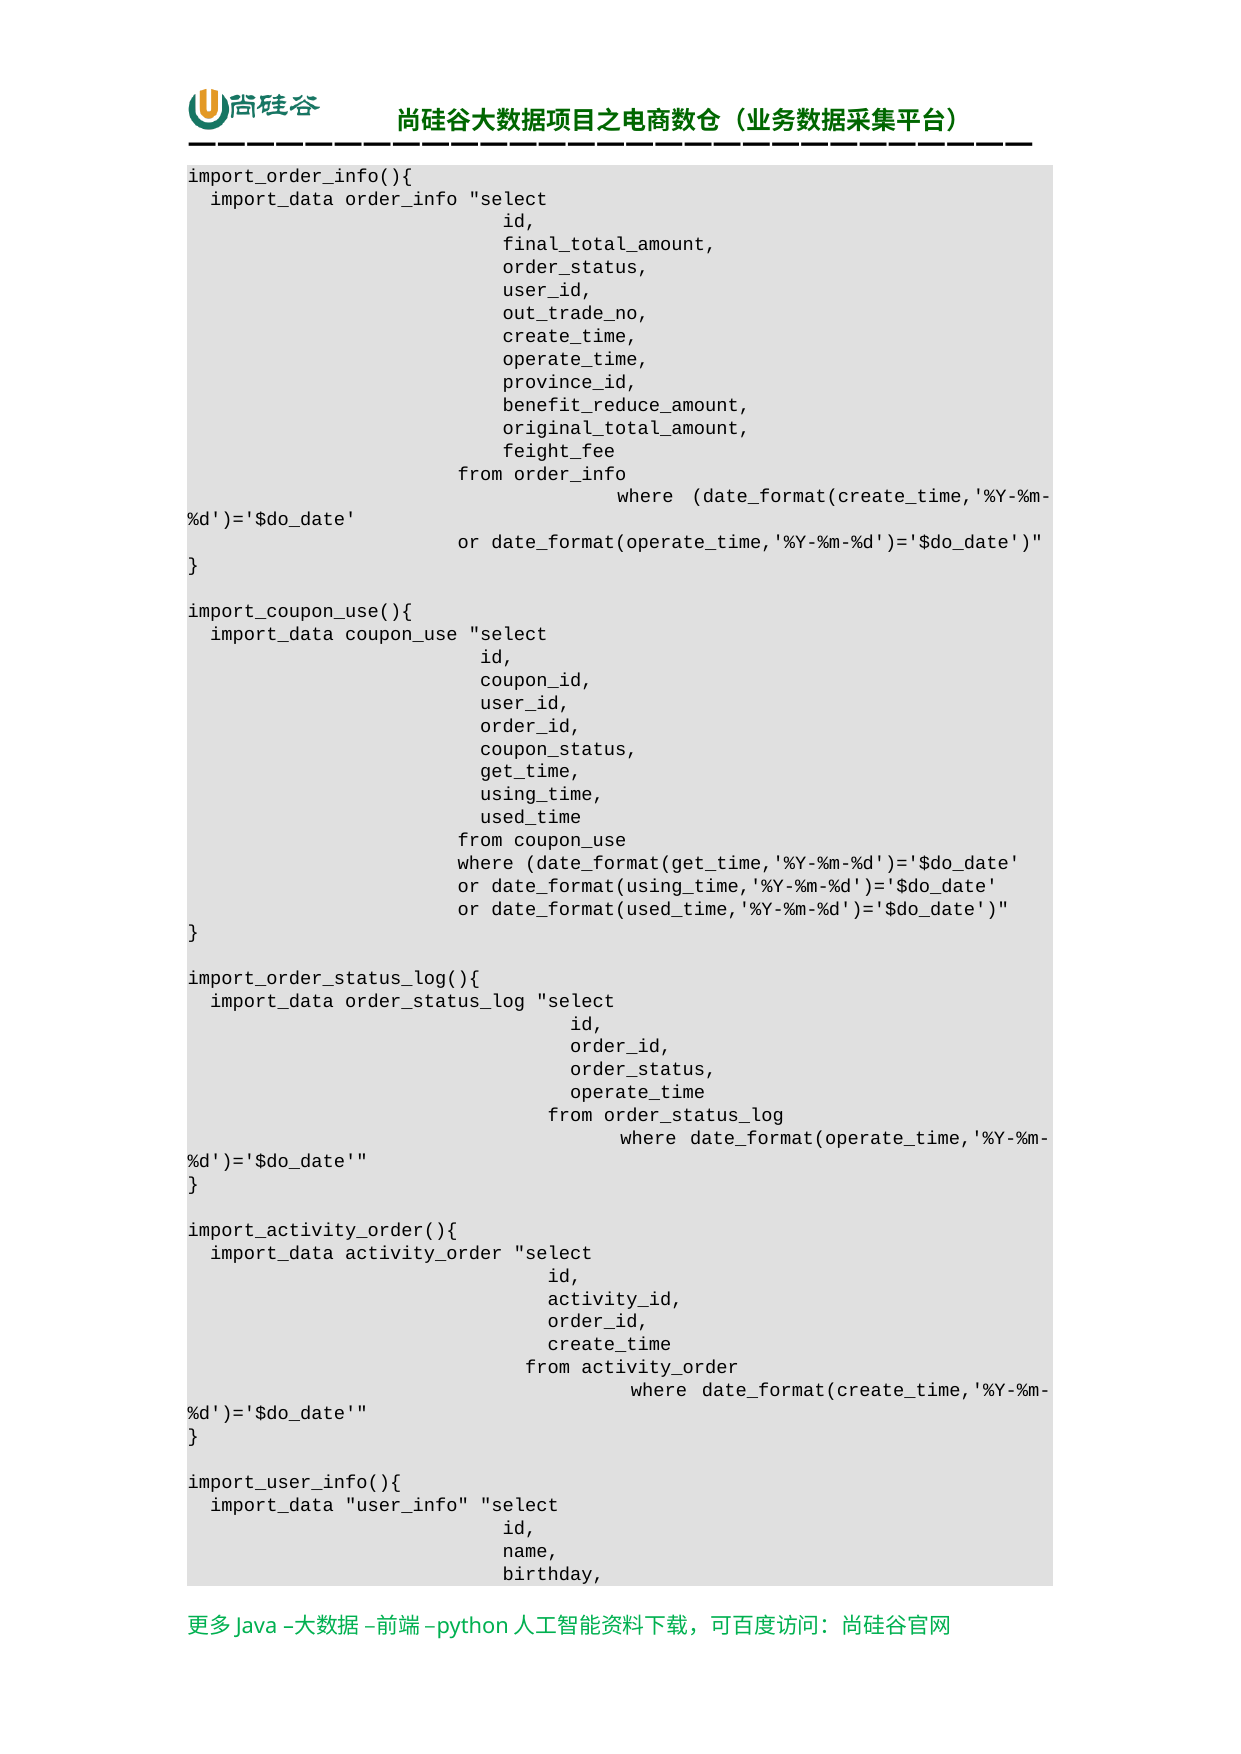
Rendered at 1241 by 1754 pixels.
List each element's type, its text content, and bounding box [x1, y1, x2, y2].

text create_time [187, 1333, 1053, 1356]
text from activity_order [187, 1356, 1053, 1379]
text } [187, 554, 1053, 577]
text from order_status_log [187, 1104, 1053, 1127]
text or date_format(using_time,'%Y-%m-%d')='$do_date' [187, 875, 1053, 898]
text where date_format(operate_time,'%Y-%m-%d')='$do_date'" [187, 1127, 1053, 1173]
text order_status, [187, 1058, 1053, 1081]
text import_activity_order(){ [187, 1219, 1053, 1242]
text } [187, 1425, 1053, 1448]
text import_coupon_use(){ [187, 600, 1053, 623]
text import_order_status_log(){ [187, 967, 1053, 990]
text } [187, 1173, 1053, 1196]
text or date_format(operate_time,'%Y-%m-%d')='$do_date')" [187, 531, 1053, 554]
text birthday, [187, 1563, 1053, 1586]
text feight_fee [187, 440, 1053, 463]
text import_data order_info "select [187, 188, 1053, 211]
text get_time, [187, 761, 1053, 783]
text id, [187, 1013, 1053, 1036]
text used_time [187, 806, 1053, 829]
text user_id, [187, 692, 1053, 715]
text original_total_amount, [187, 417, 1053, 440]
text import_user_info(){ [187, 1471, 1053, 1494]
text where date_format(create_time,'%Y-%m-%d')='$do_date'" [187, 1379, 1053, 1425]
text import_data activity_order "select [187, 1242, 1053, 1265]
text import_order_info(){ [187, 165, 1053, 188]
text id, [187, 1517, 1053, 1540]
text using_time, [187, 783, 1053, 806]
picture [187, 88, 320, 130]
text name, [187, 1540, 1053, 1563]
text final_total_amount, [187, 233, 1053, 256]
text activity_id, [187, 1288, 1053, 1311]
text } [187, 921, 1053, 944]
text where (date_format(create_time,'%Y-%m-%d')='$do_date' [187, 486, 1053, 531]
text id, [187, 211, 1053, 233]
text id, [187, 646, 1053, 669]
text operate_time, [187, 348, 1053, 371]
text coupon_id, [187, 669, 1053, 692]
text import_data coupon_use "select [187, 623, 1053, 646]
text import_data order_status_log "select [187, 990, 1053, 1013]
text out_trade_no, [187, 302, 1053, 325]
text coupon_status, [187, 738, 1053, 761]
text from order_info [187, 463, 1053, 486]
text create_time, [187, 325, 1053, 348]
text id, [187, 1265, 1053, 1288]
text order_id, [187, 1036, 1053, 1058]
text import_data "user_info" "select [187, 1494, 1053, 1517]
text user_id, [187, 279, 1053, 302]
text order_id, [187, 715, 1053, 738]
text order_id, [187, 1311, 1053, 1333]
text province_id, [187, 371, 1053, 394]
text where (date_format(get_time,'%Y-%m-%d')='$do_date' [187, 852, 1053, 875]
text or date_format(used_time,'%Y-%m-%d')='$do_date')" [187, 898, 1053, 921]
text operate_time [187, 1081, 1053, 1104]
text from coupon_use [187, 829, 1053, 852]
text order_status, [187, 256, 1053, 279]
text benefit_reduce_amount, [187, 394, 1053, 417]
